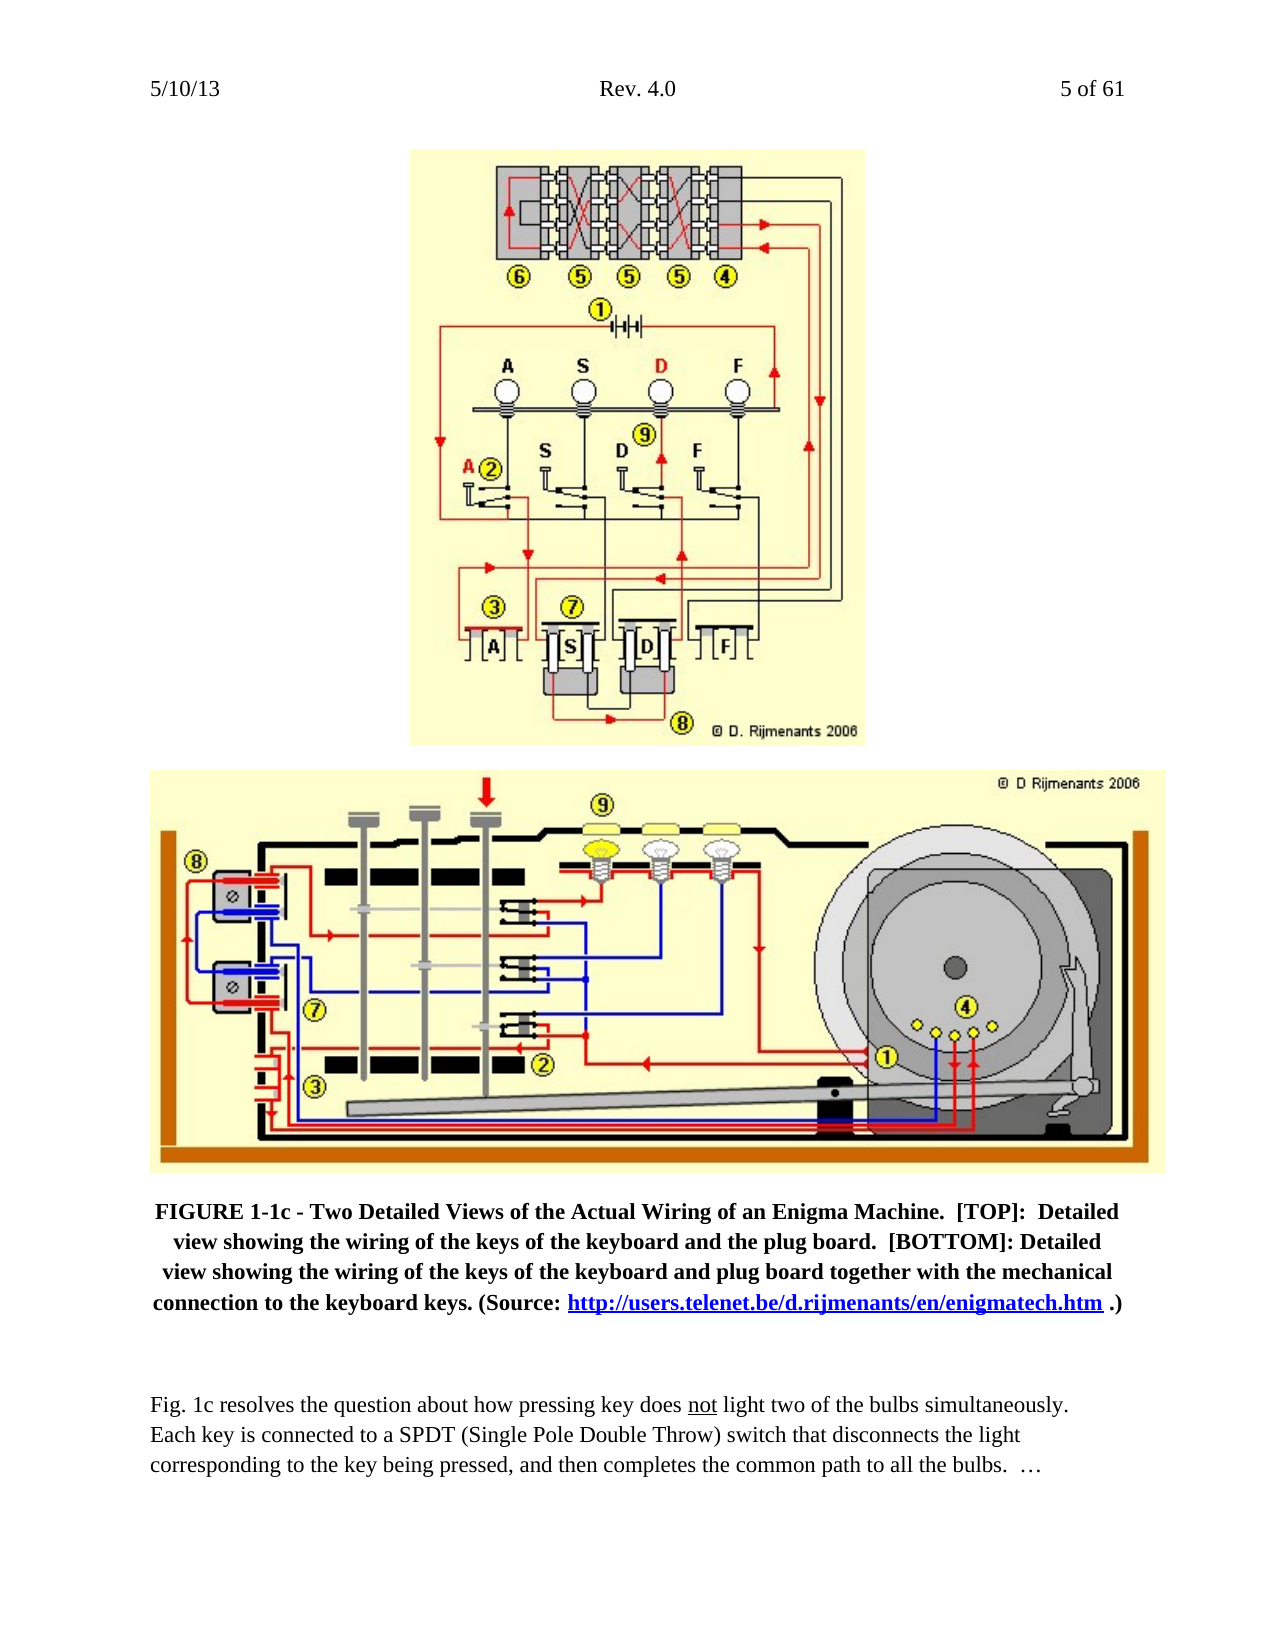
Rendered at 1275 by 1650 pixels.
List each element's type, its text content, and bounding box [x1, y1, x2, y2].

text FIGURE 1-1c - Two Detailed Views of the Actual Wiring of an Enigma Machine. [TOP]: Detailed view showing the wiring of the keys of the keyboard and the plug board. [BOTTOM]: Detailed view showing the wiring of the keys of the keyboard and plug board together with the mechanical connection to the keyboard keys. (Source: http://users.telenet.be/d.rijmenants/en/enigmatech.htm .) [150, 1198, 1125, 1315]
text Fig. 1c resolves the question about how pressing key does not light two of the bulbs simultaneously. Each key is connected to a SPDT (Single Pole Double Throw) switch that disconnects the light corresponding to the key being pressed, and then completes the common path to all the bulbs. … [150, 1391, 1125, 1477]
picture [410, 149, 865, 746]
picture [150, 770, 1166, 1174]
